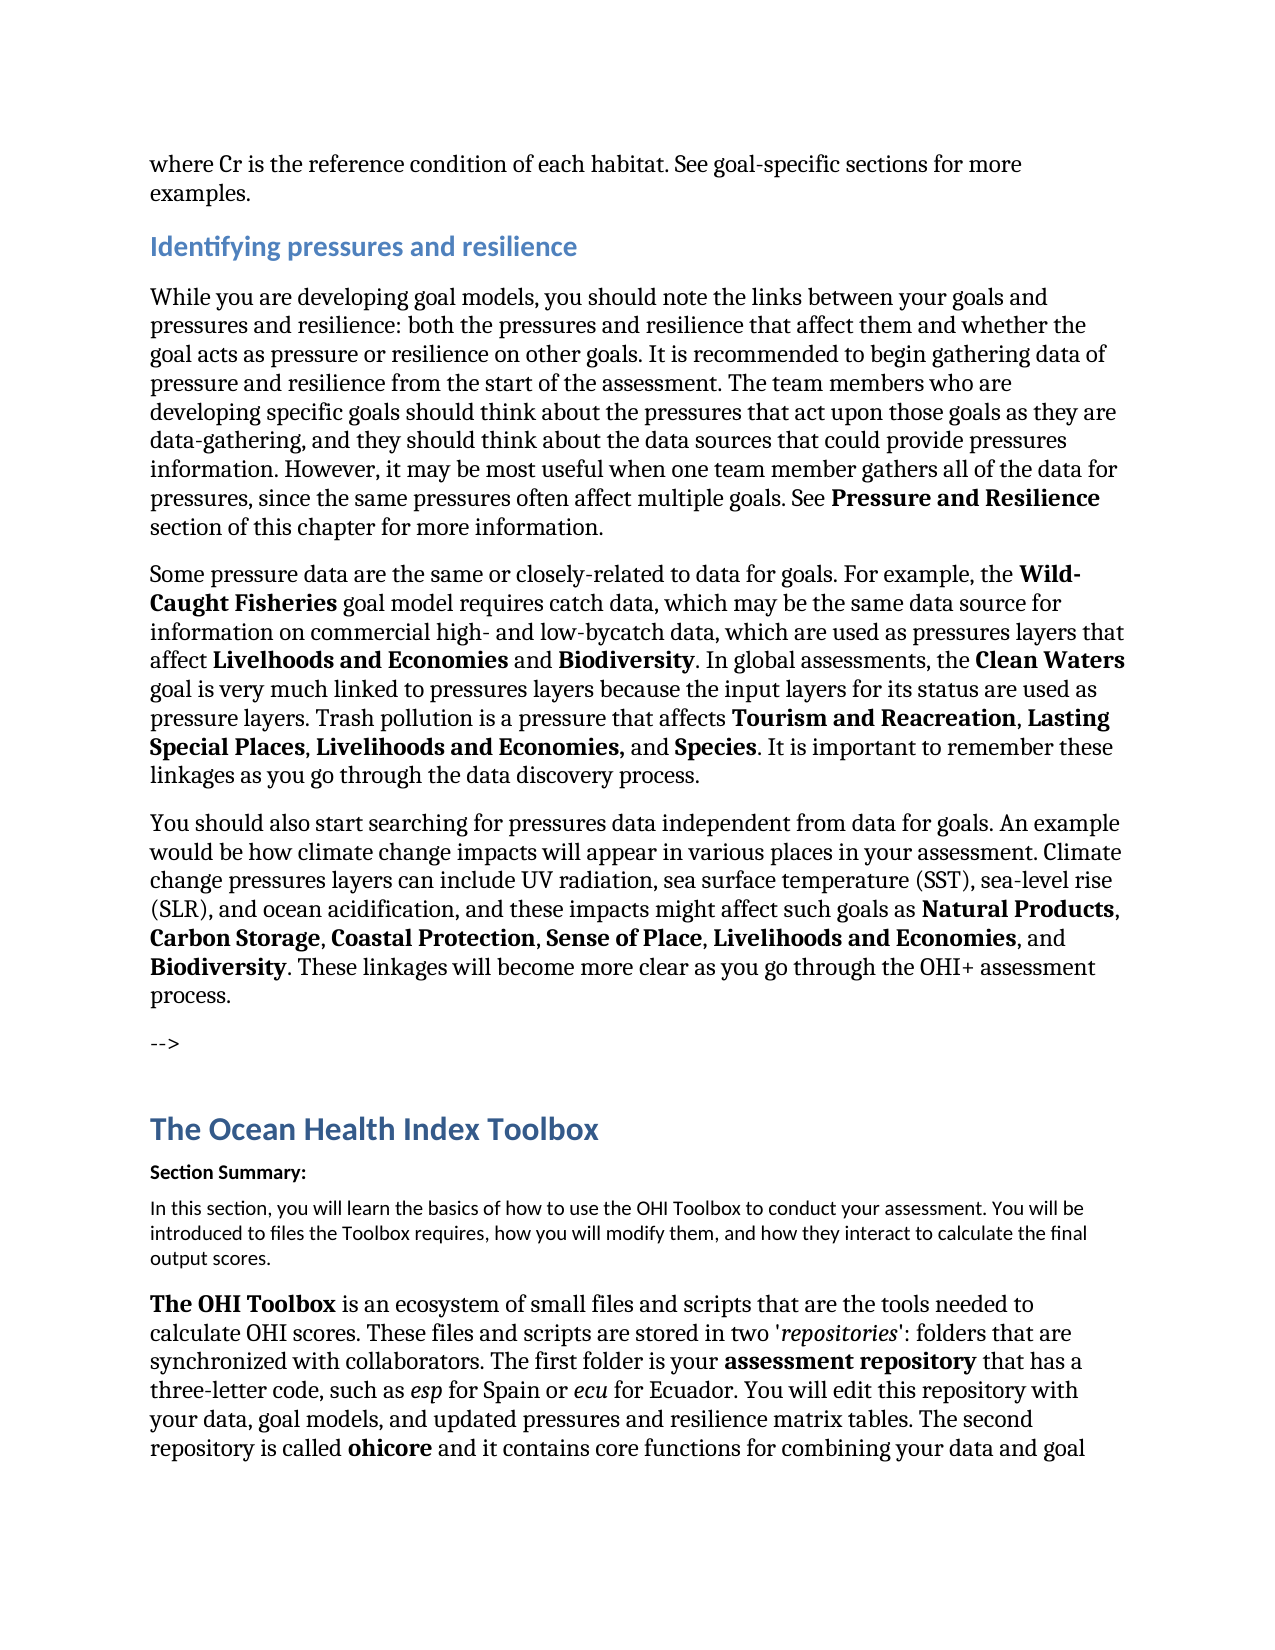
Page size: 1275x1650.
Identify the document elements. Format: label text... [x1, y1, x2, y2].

subtitle Identifying pressures and resilience [150, 228, 1125, 264]
text While you are developing goal models, you should note the links between your goals and pressures and resilience: both the pressures and resilience that affect them and whether the goal acts as pressure or resilience on other goals. It is recommended to begin gathering data of pressure and resilience from the start of the assessment. The team members who are developing specific goals should think about the pressures that act upon those goals as they are data-gathering, and they should think about the data sources that could provide pressures information. However, it may be most useful when one team member gathers all of the data for pressures, since the same pressures often affect multiple goals. See Pressure and Resilience section of this chapter for more information. [150, 283, 1125, 541]
text Some pressure data are the same or closely-related to data for goals. For example, the Wild-Caught Fisheries goal model requires catch data, which may be the same data source for information on commercial high- and low-bycatch data, which are used as pressures layers that affect Livelhoods and Economies and Biodiversity. In global assessments, the Clean Waters goal is very much linked to pressures layers because the input layers for its status are used as pressure layers. Trash pollution is a pressure that affects Tourism and Reacreation, Lasting Special Places, Livelihoods and Economies, and Species. It is important to remember these linkages as you go through the data discovery process. [150, 560, 1125, 790]
text --> [150, 1029, 1125, 1058]
subtitle The Ocean Health Index Toolbox [150, 1108, 1125, 1148]
text In this section, you will learn the basics of how to use the OHI Toolbox to conduct your assessment. You will be introduced to files the Toolbox requires, how you will modify them, and how they interact to calculate the final output scores. [150, 1195, 1125, 1271]
text Section Summary: [150, 1159, 1125, 1184]
text You should also start searching for pressures data independent from data for goals. An example would be how climate change impacts will appear in various places in your assessment. Climate change pressures layers can include UV radiation, sea surface temperature (SST), sea-level rise (SLR), and ocean acidification, and these impacts might affect such goals as Natural Products, Carbon Storage, Coastal Protection, Sense of Place, Livelihoods and Economies, and Biodiversity. These linkages will become more clear as you go through the OHI+ assessment process. [150, 809, 1125, 1010]
text where Cr is the reference condition of each habitat. See goal-specific sections for more examples. [150, 150, 1125, 207]
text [150, 1290, 1125, 1462]
